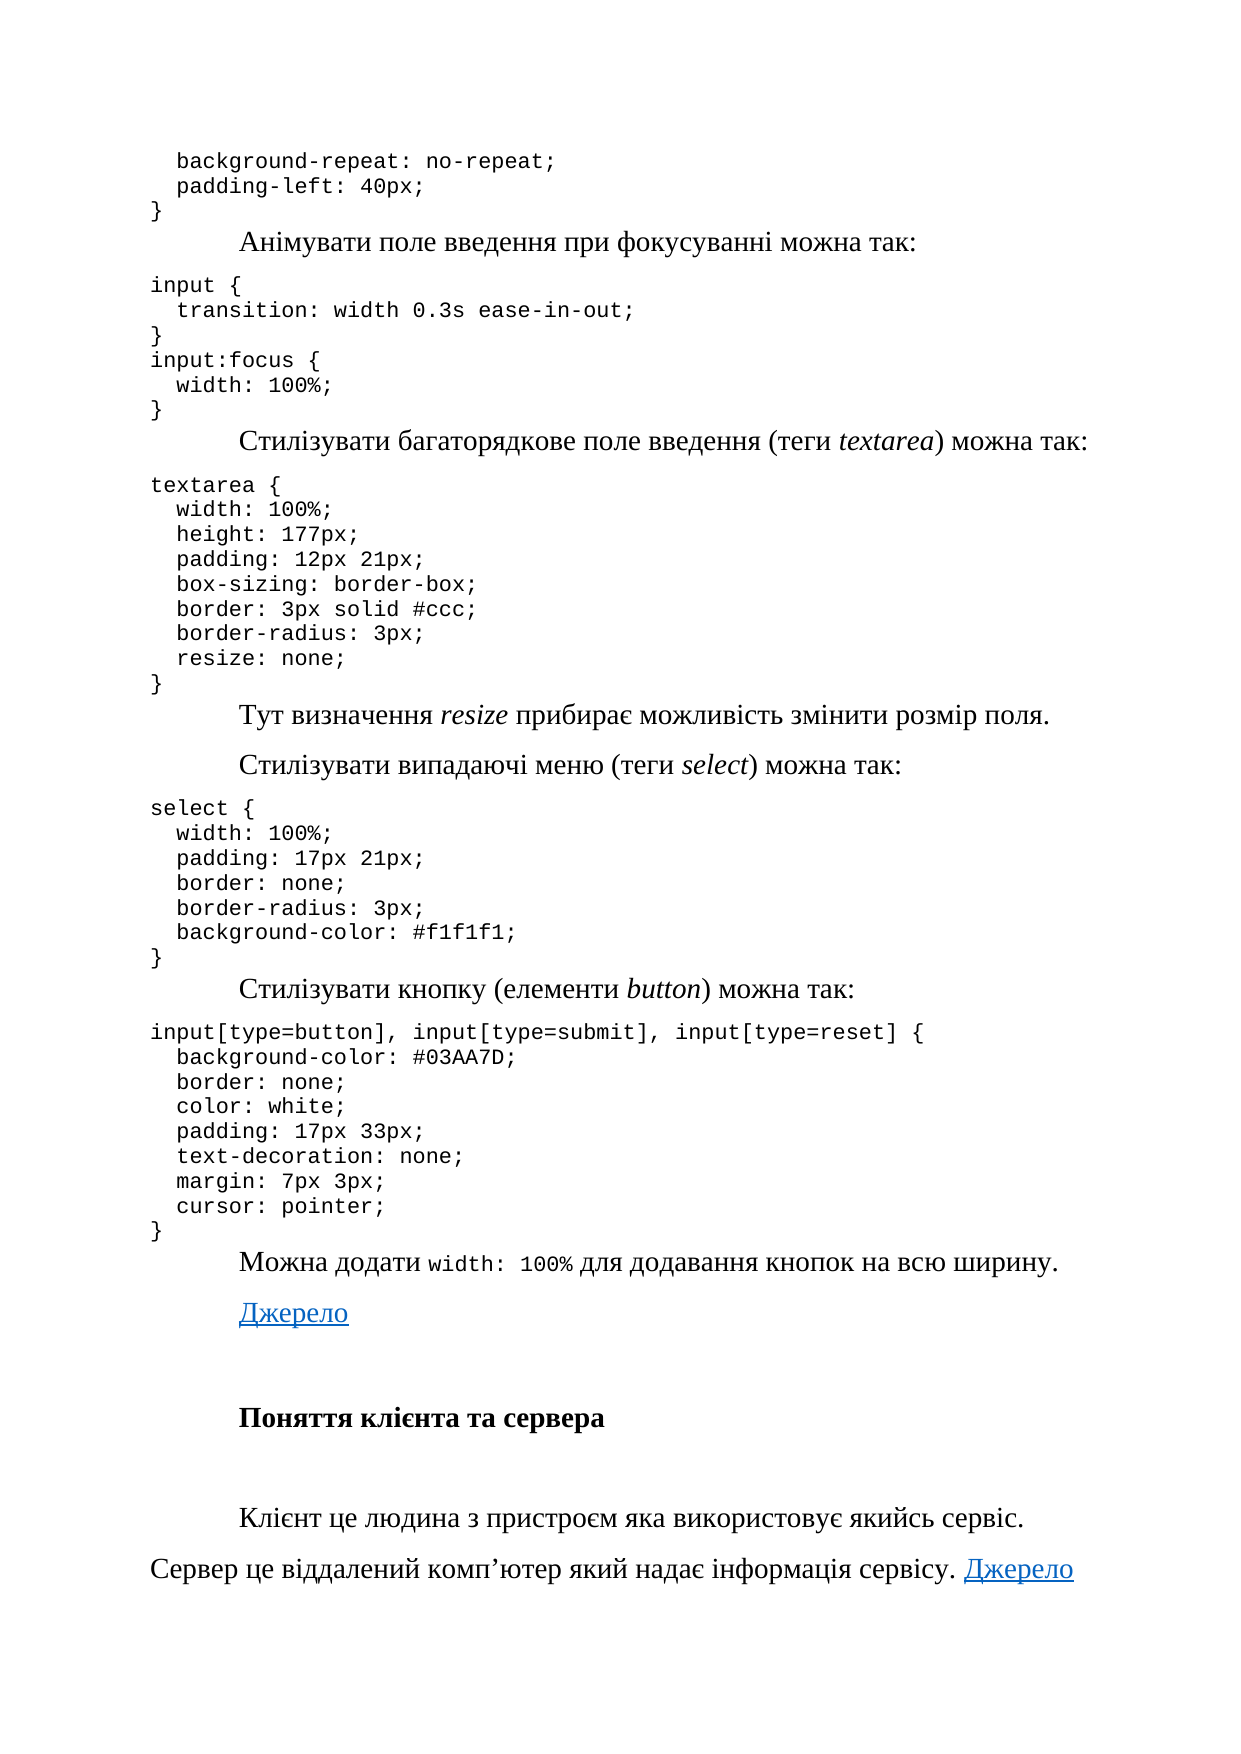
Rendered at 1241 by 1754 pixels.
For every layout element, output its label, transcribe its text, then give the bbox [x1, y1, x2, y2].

text transition: width 0.3s ease-in-out; [150, 299, 1090, 324]
text } [150, 672, 1090, 697]
text border: none; [150, 1071, 1090, 1096]
text } [150, 399, 1090, 423]
text } [150, 946, 1090, 971]
text padding: 17px 21px; [150, 847, 1090, 872]
text input:focus { [150, 349, 1090, 374]
text Клієнт це людина з пристроєм яка використовує якийсь сервіс. Сервер це віддалений комп’ютер який надає інформація сервісу. Джерело [150, 1501, 1090, 1584]
text width: 100%; [150, 374, 1090, 399]
text Стилізувати кнопку (елементи button) можна так: [150, 971, 1090, 1004]
text width: 100%; [150, 822, 1090, 847]
text } [150, 199, 1090, 224]
text Поняття клієнта та сервера [150, 1400, 1090, 1433]
text border: none; [150, 872, 1090, 897]
text background-color: #f1f1f1; [150, 921, 1090, 946]
text border-radius: 3px; [150, 622, 1090, 647]
text padding-left: 40px; [150, 175, 1090, 199]
text Джерело [150, 1295, 1090, 1329]
text background-color: #03AA7D; [150, 1046, 1090, 1071]
text color: white; [150, 1096, 1090, 1121]
text border-radius: 3px; [150, 897, 1090, 921]
text Анімувати поле введення при фокусуванні можна так: [150, 224, 1090, 258]
text Стилізувати випадаючі меню (теги select) можна так: [150, 747, 1090, 781]
text resize: none; [150, 647, 1090, 672]
text background-repeat: no-repeat; [150, 150, 1090, 175]
text select { [150, 797, 1090, 822]
text box-sizing: border-box; [150, 573, 1090, 598]
text text-decoration: none; [150, 1145, 1090, 1170]
text Стилізувати багаторядкове поле введення (теги textarea) можна так: [150, 423, 1090, 457]
text Тут визначення resize прибирає можливість змінити розмір поля. [150, 697, 1090, 730]
text padding: 17px 33px; [150, 1121, 1090, 1145]
text input { [150, 275, 1090, 299]
text cursor: pointer; [150, 1195, 1090, 1220]
text border: 3px solid #ccc; [150, 598, 1090, 622]
text textarea { [150, 474, 1090, 498]
text padding: 12px 21px; [150, 548, 1090, 573]
text } [150, 324, 1090, 349]
text margin: 7px 3px; [150, 1170, 1090, 1195]
text width: 100%; [150, 498, 1090, 523]
text height: 177px; [150, 523, 1090, 548]
text } [150, 1220, 1090, 1244]
text input[type=button], input[type=submit], input[type=reset] { [150, 1021, 1090, 1046]
text Можна додати width: 100% для додавання кнопок на всю ширину. [150, 1244, 1090, 1278]
